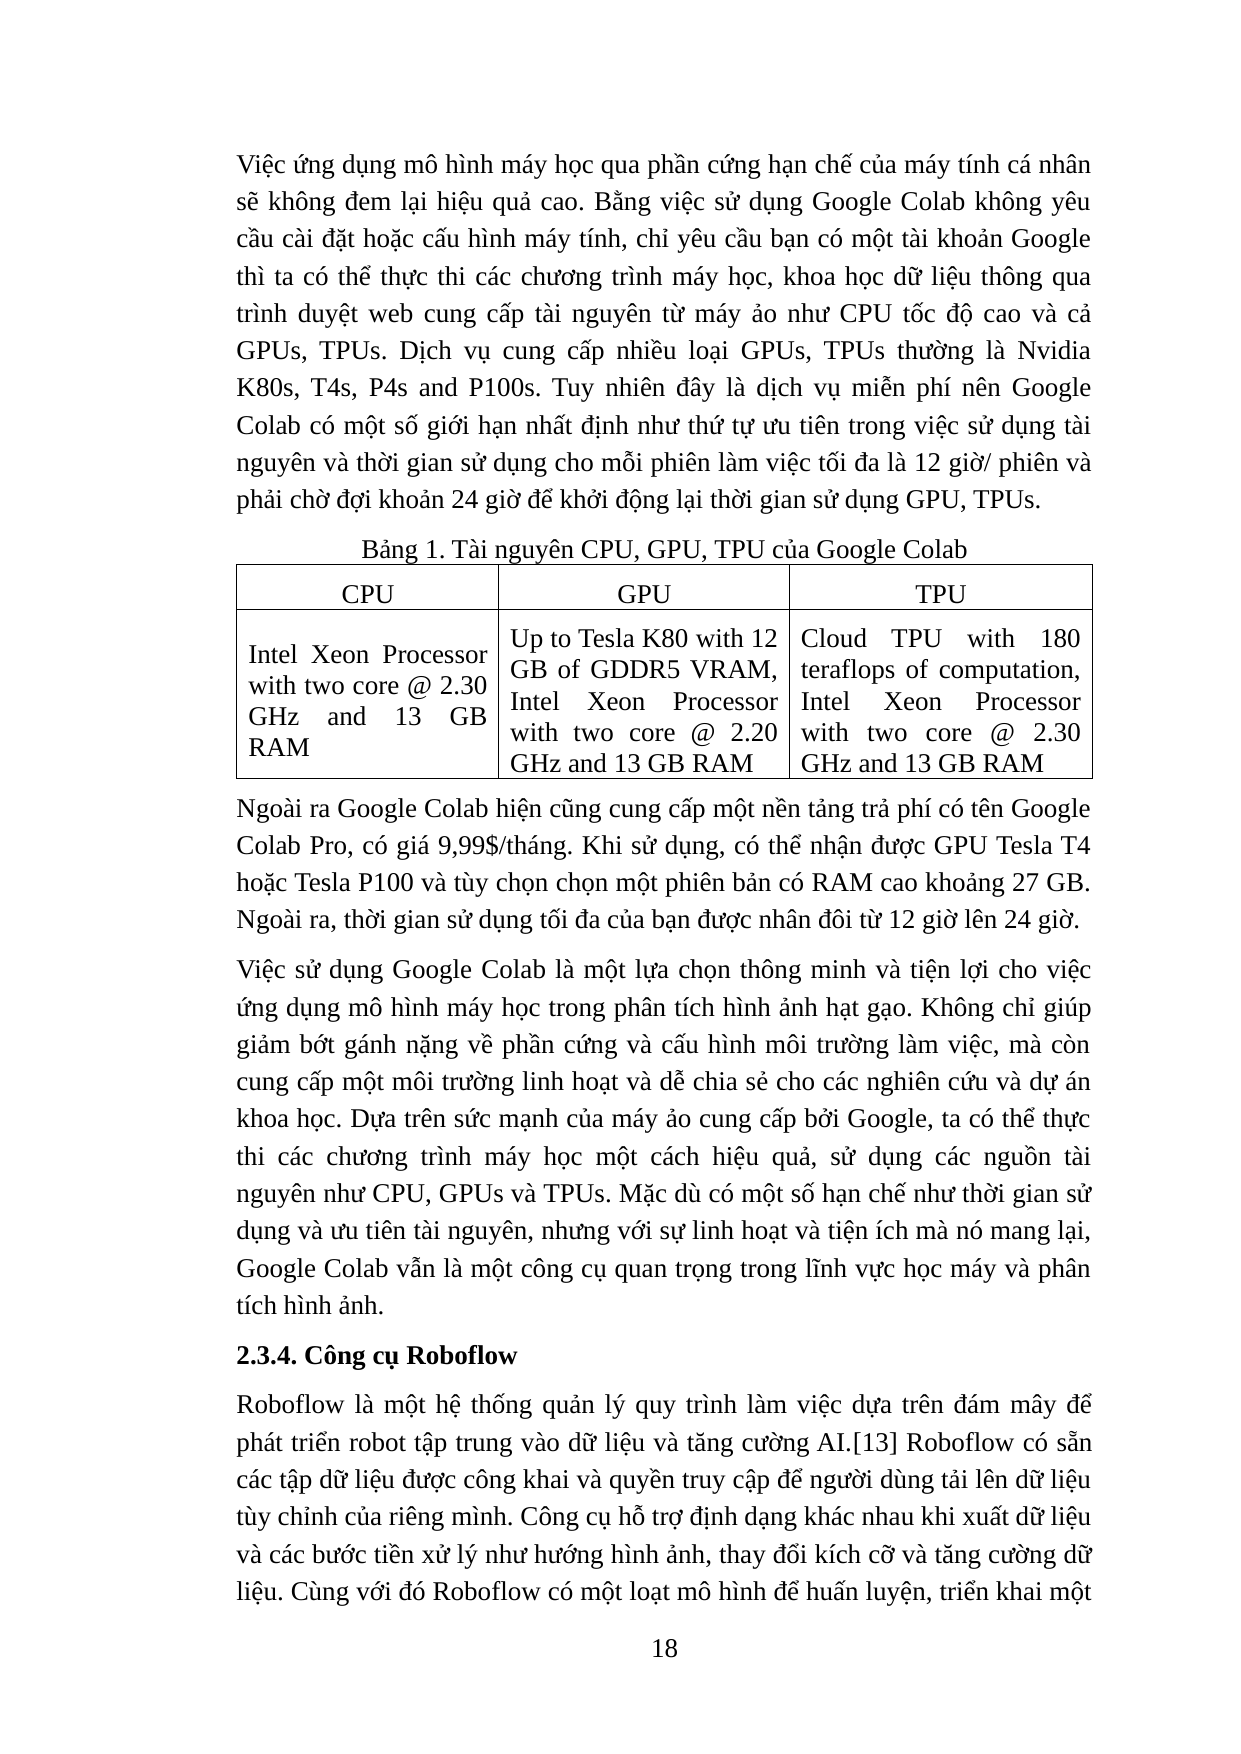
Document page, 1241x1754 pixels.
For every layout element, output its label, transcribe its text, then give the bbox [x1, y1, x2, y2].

table_cell Up to Tesla K80 with 12 GB of GDDR5 VRAM, Intel Xeon Processor with two core @ 2.20 GHz and 13 GB RAM [499, 610, 789, 778]
table_header CPU [237, 565, 498, 609]
text Việc sử dụng Google Colab là một lựa chọn thông minh và tiện lợi cho việc ứng dụng mô hình máy học trong phân tích hình ảnh hạt gạo. Không chỉ giúp giảm bớt gánh nặng về phần cứng và cấu hình môi trường làm việc, mà còn cung cấp một môi trường linh hoạt và dễ chia sẻ cho các nghiên cứu và dự án khoa học. Dựa trên sức mạnh của máy ảo cung cấp bởi Google, ta có thể thực thi các chương trình máy học một cách hiệu quả, sử dụng các nguồn tài nguyên như CPU, GPUs và TPUs. Mặc dù có một số hạn chế như thời gian sử dụng và ưu tiên tài nguyên, nhưng với sự linh hoạt và tiện ích mà nó mang lại, Google Colab vẫn là một công cụ quan trọng trong lĩnh vực học máy và phân tích hình ảnh. [236, 953, 1092, 1320]
table_cell Cloud TPU with 180 teraflops of computation, Intel Xeon Processor with two core @ 2.30 GHz and 13 GB RAM [790, 610, 1092, 778]
text Bảng 1. Tài nguyên CPU, GPU, TPU của Google Colab [236, 533, 1092, 564]
text Ngoài ra Google Colab hiện cũng cung cấp một nền tảng trả phí có tên Google Colab Pro, có giá 9,99$/tháng. Khi sử dụng, có thể nhận được GPU Tesla T4 hoặc Tesla P100 và tùy chọn chọn một phiên bản có RAM cao khoảng 27 GB. Ngoài ra, thời gian sử dụng tối đa của bạn được nhân đôi từ 12 giờ lên 24 giờ. [236, 792, 1092, 935]
table_cell Intel Xeon Processor with two core @ 2.30 GHz and 13 GB RAM [237, 610, 498, 778]
subtitle 2.3.4. Công cụ Roboflow [236, 1339, 1092, 1370]
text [236, 1389, 1092, 1606]
table_header TPU [790, 565, 1092, 609]
table_header GPU [499, 565, 789, 609]
text Việc ứng dụng mô hình máy học qua phần cứng hạn chế của máy tính cá nhân sẽ không đem lại hiệu quả cao. Bằng việc sử dụng Google Colab không yêu cầu cài đặt hoặc cấu hình máy tính, chỉ yêu cầu bạn có một tài khoản Google thì ta có thể thực thi các chương trình máy học, khoa học dữ liệu thông qua trình duyệt web cung cấp tài nguyên từ máy ảo như CPU tốc độ cao và cả GPUs, TPUs. Dịch vụ cung cấp nhiều loại GPUs, TPUs thường là Nvidia K80s, T4s, P4s and P100s. Tuy nhiên đây là dịch vụ miễn phí nên Google Colab có một số giới hạn nhất định như thứ tự ưu tiên trong việc sử dụng tài nguyên và thời gian sử dụng cho mỗi phiên làm việc tối đa là 12 giờ/ phiên và phải chờ đợi khoản 24 giờ để khởi động lại thời gian sử dụng GPU, TPUs. [236, 148, 1092, 514]
